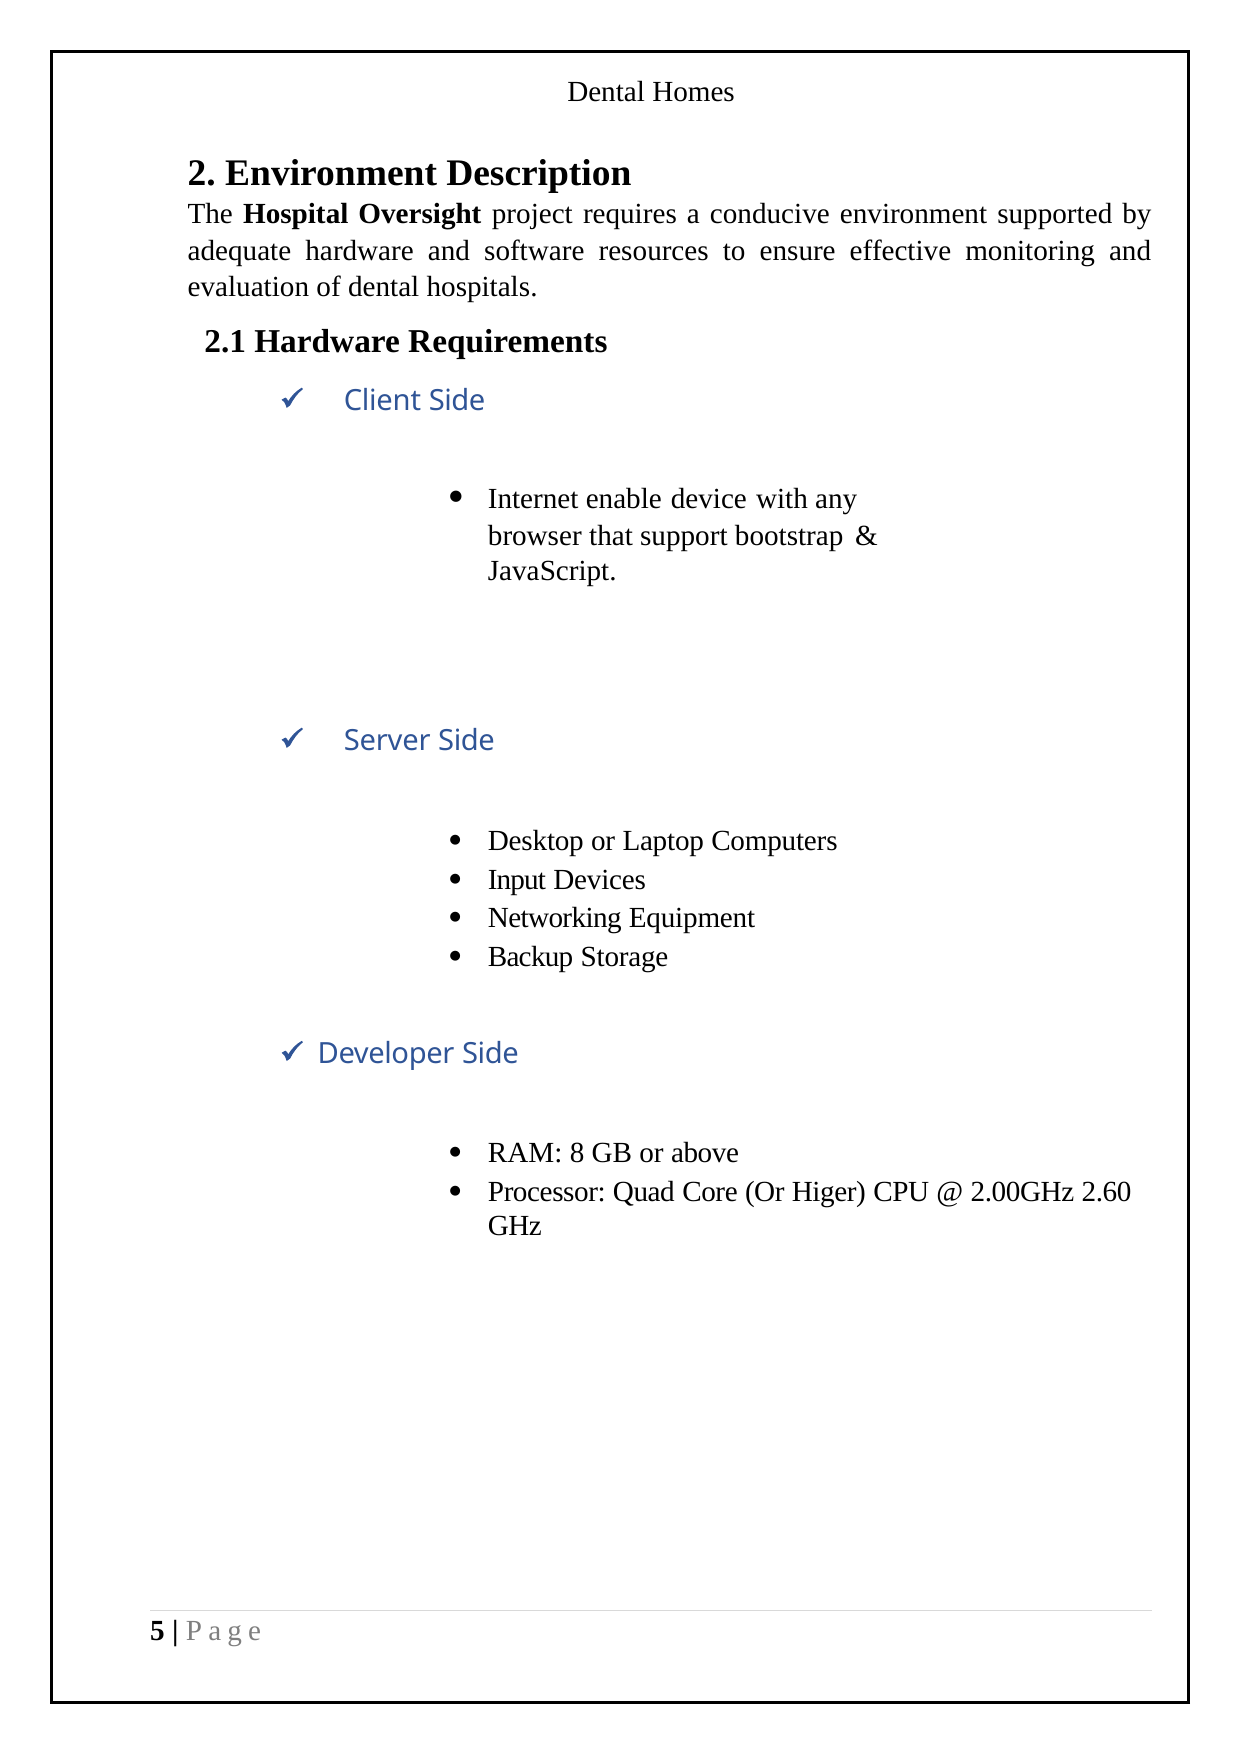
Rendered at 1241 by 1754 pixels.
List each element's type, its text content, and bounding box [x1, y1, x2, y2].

list Backup Storage [450, 939, 1152, 973]
list Client Side [280, 380, 1152, 419]
list RAM: 8 GB or above [450, 1135, 1152, 1168]
list Input Devices [450, 862, 1152, 896]
list Developer Side [280, 1033, 1152, 1072]
list Processor: Quad Core (Or Higer) CPU @ 2.00GHz 2.60 GHz [450, 1174, 1152, 1241]
list Networking Equipment [450, 901, 1152, 934]
list Internet enable device with any browser that support bootstrap & JavaScript. [450, 482, 926, 587]
text 2.1 Hardware Requirements [187, 322, 1152, 360]
list Environment Description [187, 150, 1152, 193]
list Desktop or Laptop Computers [450, 823, 1152, 857]
text The Hospital Oversight project requires a conducive environment supported by adequate hardware and software resources to ensure effective monitoring and evaluation of dental hospitals. [187, 197, 1152, 302]
list Server Side [280, 720, 1152, 759]
